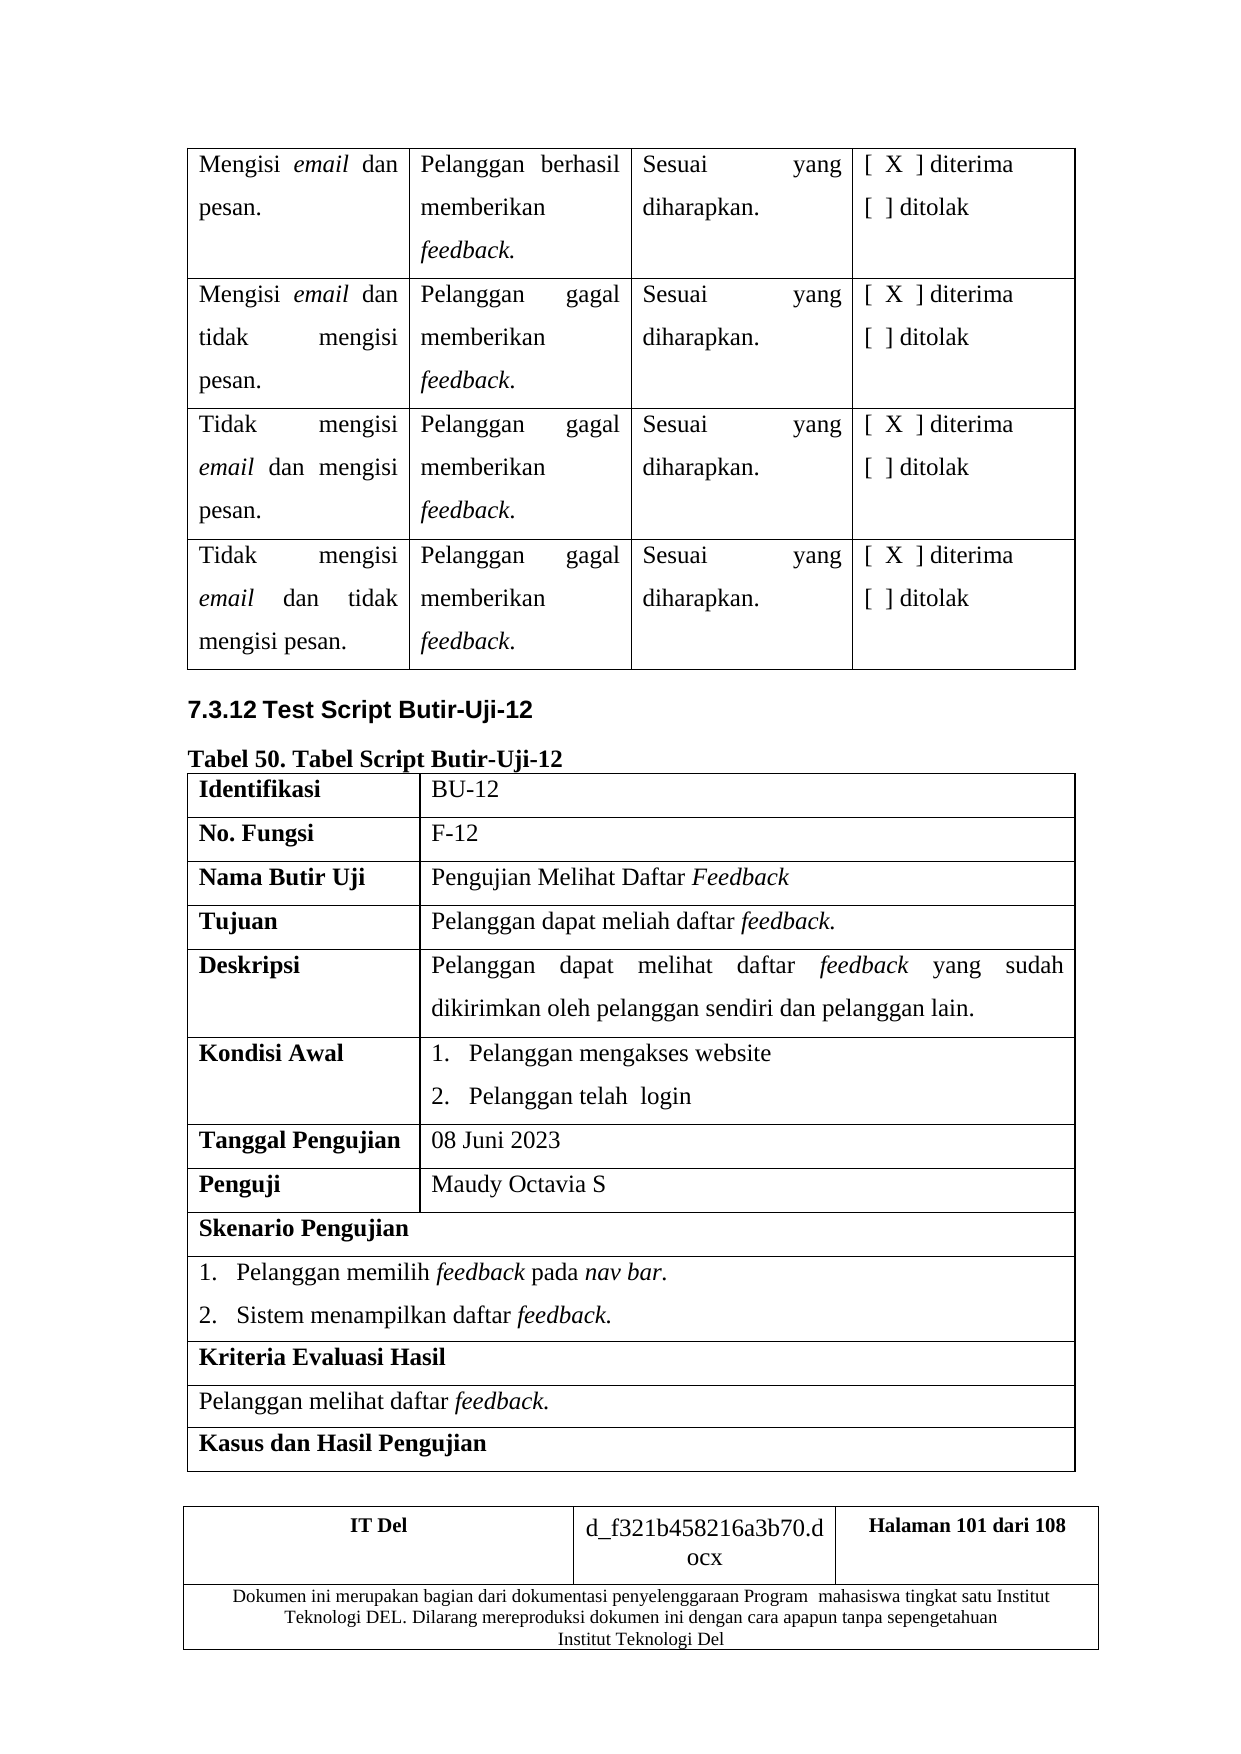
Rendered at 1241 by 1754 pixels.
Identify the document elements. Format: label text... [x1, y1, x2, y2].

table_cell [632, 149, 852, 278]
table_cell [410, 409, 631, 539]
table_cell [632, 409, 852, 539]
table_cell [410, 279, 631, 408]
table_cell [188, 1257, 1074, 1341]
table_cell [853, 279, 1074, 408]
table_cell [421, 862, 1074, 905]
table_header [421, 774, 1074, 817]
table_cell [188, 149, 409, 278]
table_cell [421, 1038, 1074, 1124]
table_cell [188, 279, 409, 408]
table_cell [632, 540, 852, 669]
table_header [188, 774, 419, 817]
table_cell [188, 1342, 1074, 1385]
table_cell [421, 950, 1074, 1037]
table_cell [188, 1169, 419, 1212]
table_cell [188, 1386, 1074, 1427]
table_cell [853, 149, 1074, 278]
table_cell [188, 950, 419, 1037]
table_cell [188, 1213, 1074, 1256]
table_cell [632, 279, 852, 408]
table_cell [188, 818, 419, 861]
subtitle Test Script Butir-Uji-12 [187, 695, 1092, 724]
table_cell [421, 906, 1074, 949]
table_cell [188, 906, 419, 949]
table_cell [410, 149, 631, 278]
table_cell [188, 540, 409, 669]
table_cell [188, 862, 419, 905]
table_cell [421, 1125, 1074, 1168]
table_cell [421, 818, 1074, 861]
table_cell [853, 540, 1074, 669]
text Tabel 50. Tabel Script Butir-Uji-12 [187, 744, 1092, 773]
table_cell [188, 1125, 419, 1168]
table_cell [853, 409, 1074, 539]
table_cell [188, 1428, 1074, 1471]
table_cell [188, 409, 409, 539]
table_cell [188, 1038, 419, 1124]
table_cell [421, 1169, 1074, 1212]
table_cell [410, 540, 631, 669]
